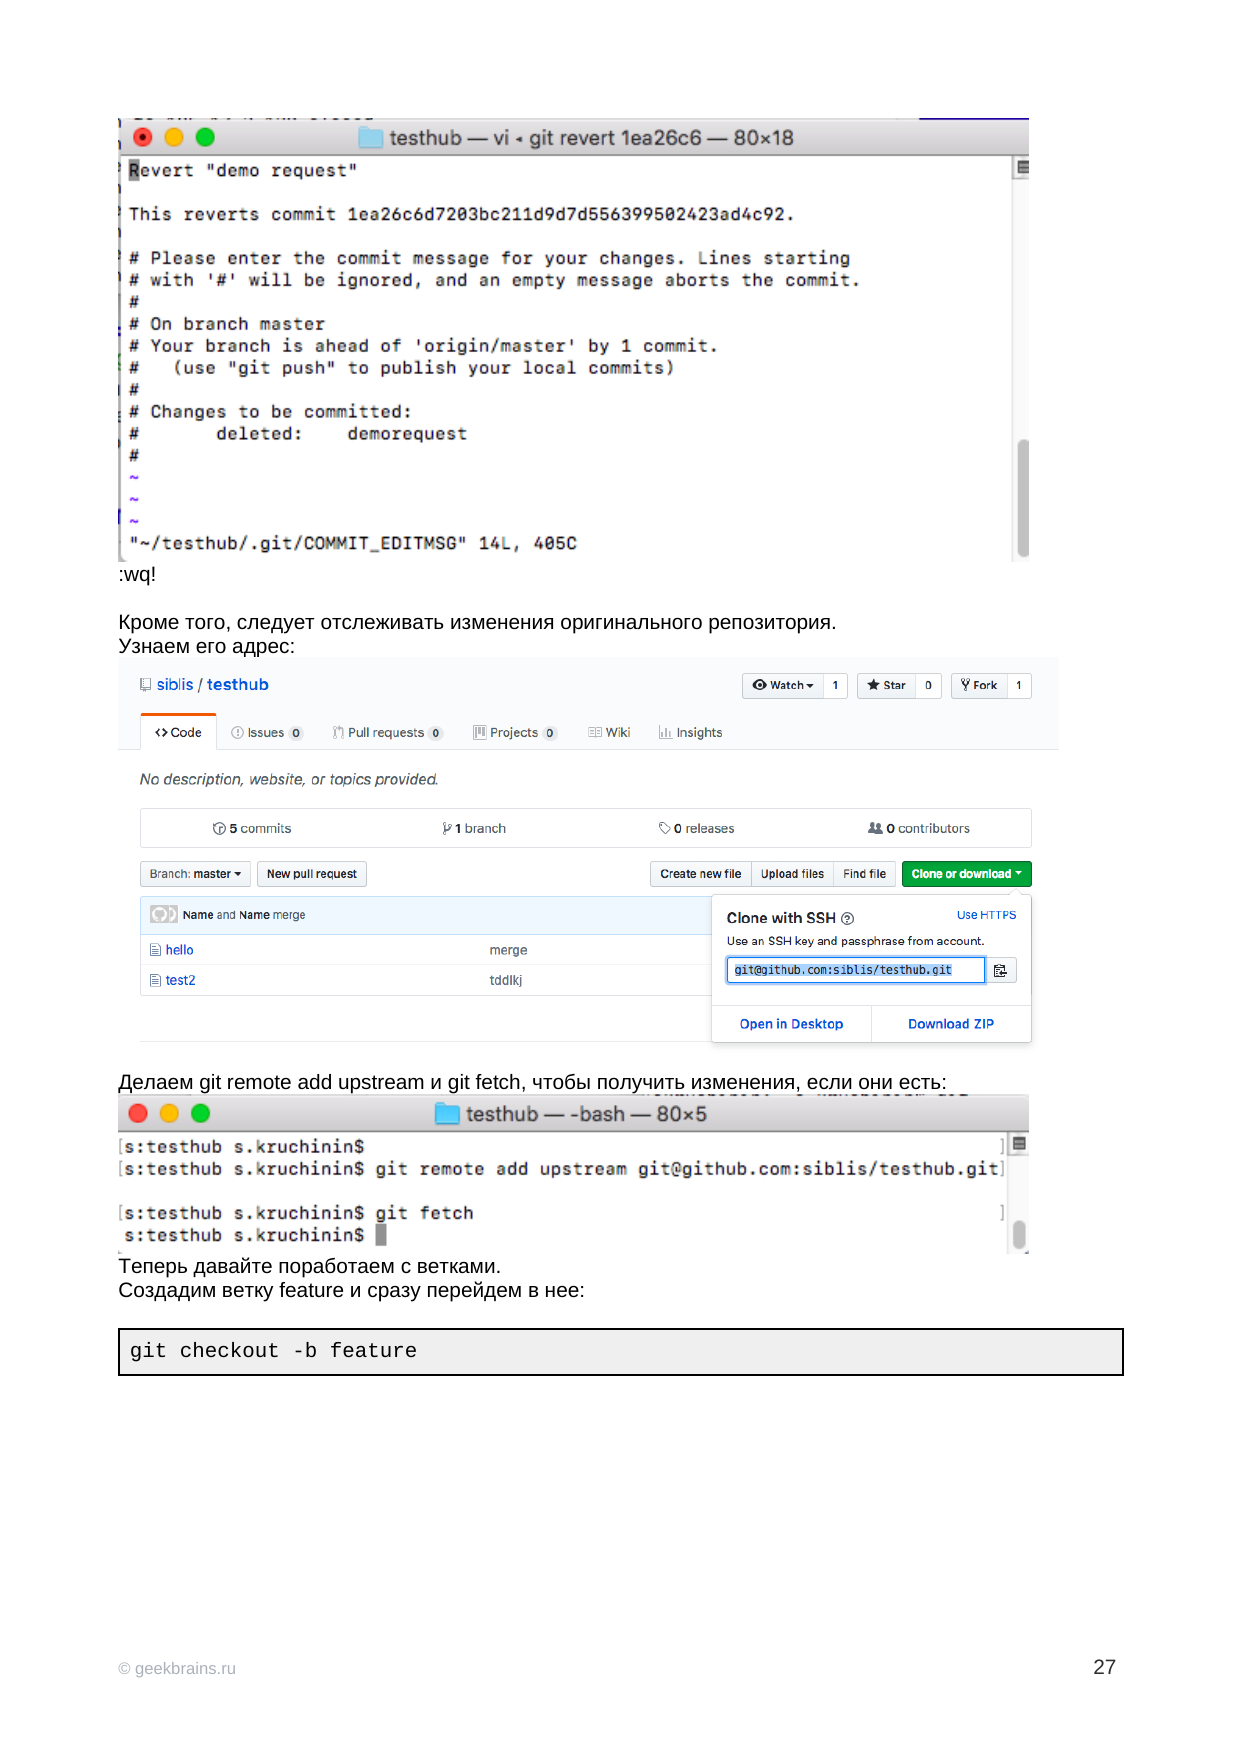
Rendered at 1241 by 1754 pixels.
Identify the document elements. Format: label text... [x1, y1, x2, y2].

picture [118, 657, 1059, 1071]
picture [118, 118, 1029, 562]
text :wq! [118, 562, 1122, 586]
picture [118, 1094, 1029, 1254]
text Создадим ветку feature и сразу перейдем в нее: [118, 1277, 1122, 1301]
table_header git checkout -b feature [120, 1330, 1122, 1374]
text Делаем git remote add upstream и git fetch, чтобы получить изменения, если они есть: [118, 1070, 1122, 1094]
text Узнаем его адрес: [118, 634, 1122, 658]
text Теперь давайте поработаем с ветками. [118, 1253, 1122, 1277]
text Кроме того, следует отслеживать изменения оригинального репозитория. [118, 610, 1122, 634]
